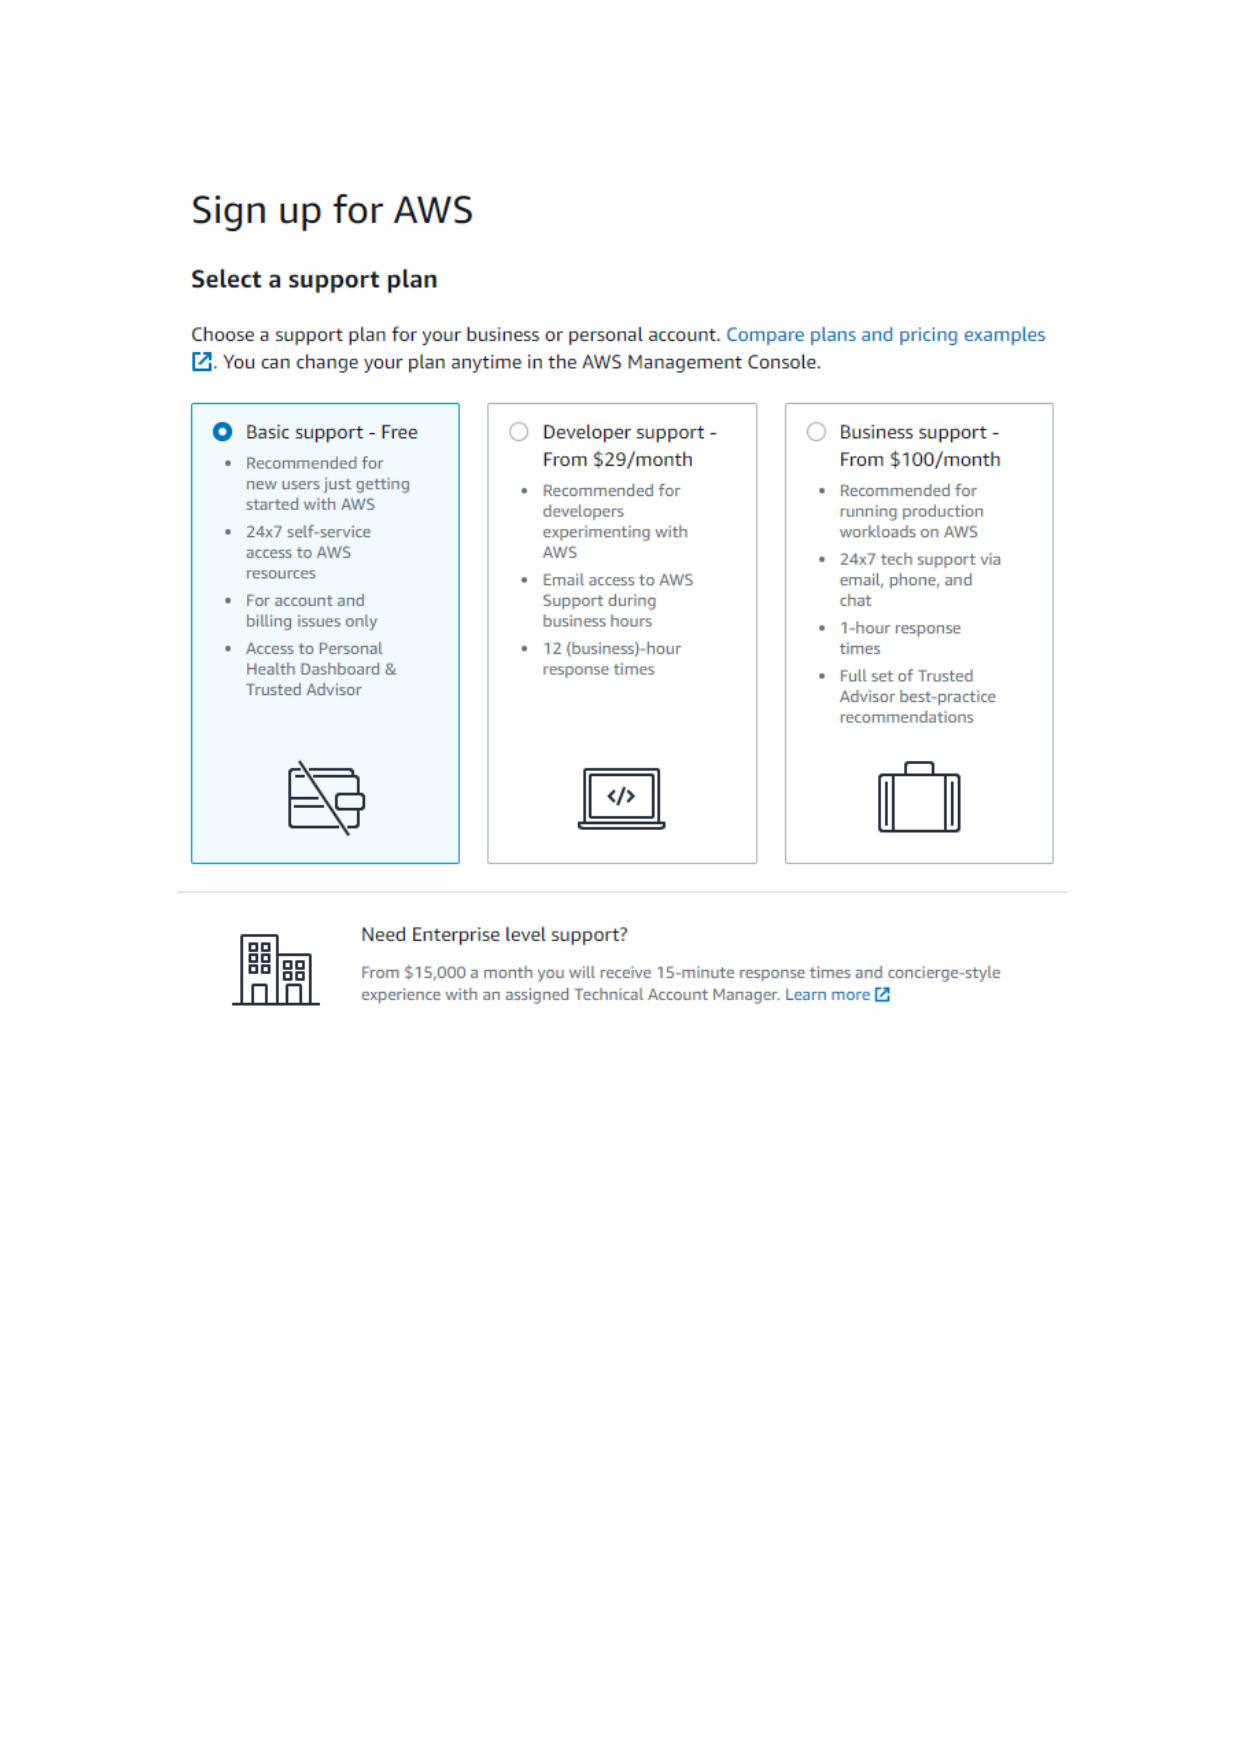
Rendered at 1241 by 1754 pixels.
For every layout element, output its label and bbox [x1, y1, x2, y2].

picture [150, 150, 1091, 1051]
